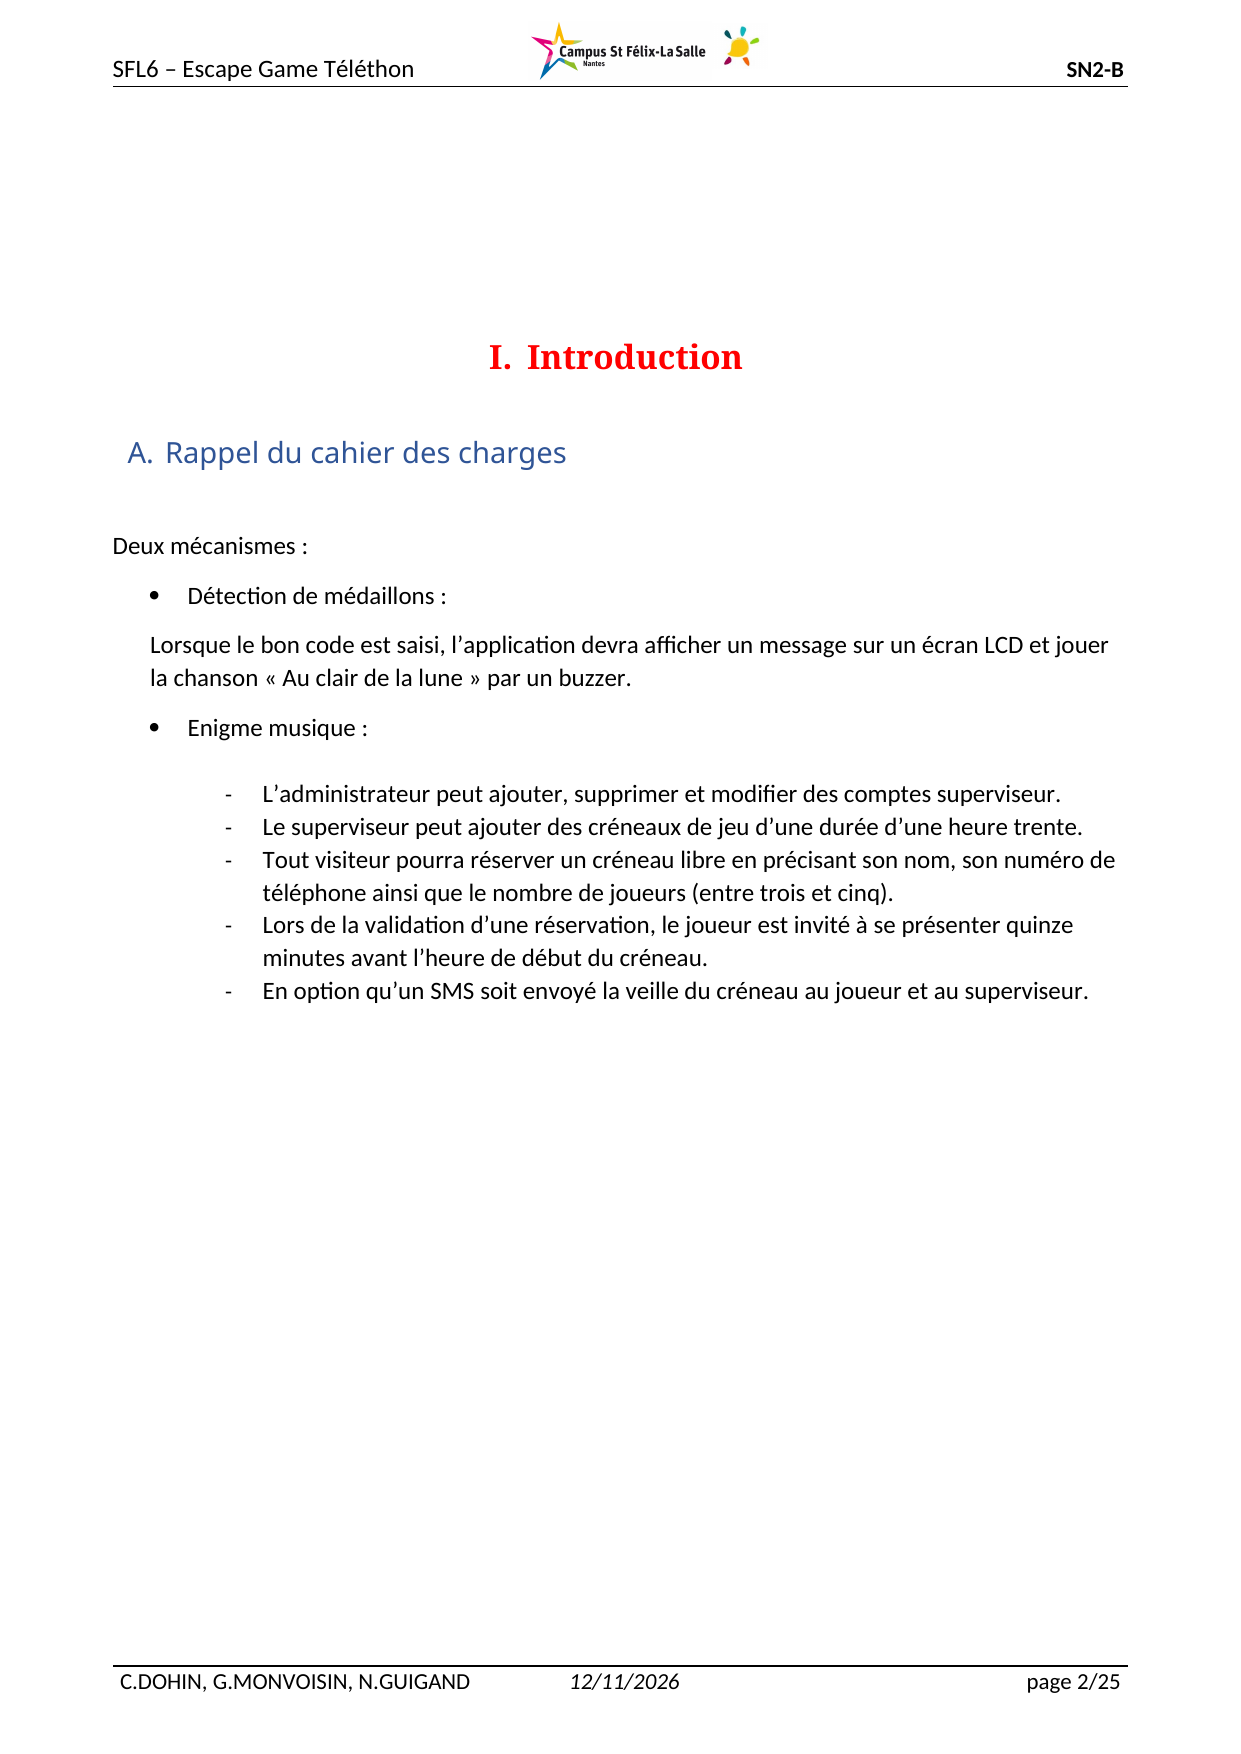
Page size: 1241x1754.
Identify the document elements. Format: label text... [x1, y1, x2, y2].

list Lors de la validation d’une réservation, le joueur est invité à se présenter quinze minutes avant l’heure de début du créneau. [225, 909, 1128, 973]
picture [528, 21, 769, 81]
text Deux mécanismes : [112, 530, 1128, 561]
list En option qu’un SMS soit envoyé la veille du créneau au joueur et au superviseur. [225, 975, 1128, 1006]
list Enigme musique : [150, 712, 1128, 743]
text Lorsque le bon code est saisi, l’application devra afficher un message sur un écran LCD et jouer la chanson « Au clair de la lune » par un buzzer. [150, 629, 1128, 693]
list L’administrateur peut ajouter, supprimer et modifier des comptes superviseur. [225, 778, 1128, 808]
subtitle Introduction [127, 334, 1128, 379]
subtitle Rappel du cahier des charges [127, 432, 1128, 472]
list Détection de médaillons : [150, 580, 1128, 611]
list Le superviseur peut ajouter des créneaux de jeu d’une durée d’une heure trente. [225, 811, 1128, 841]
list Tout visiteur pourra réserver un créneau libre en précisant son nom, son numéro de téléphone ainsi que le nombre de joueurs (entre trois et cinq). [225, 844, 1128, 907]
